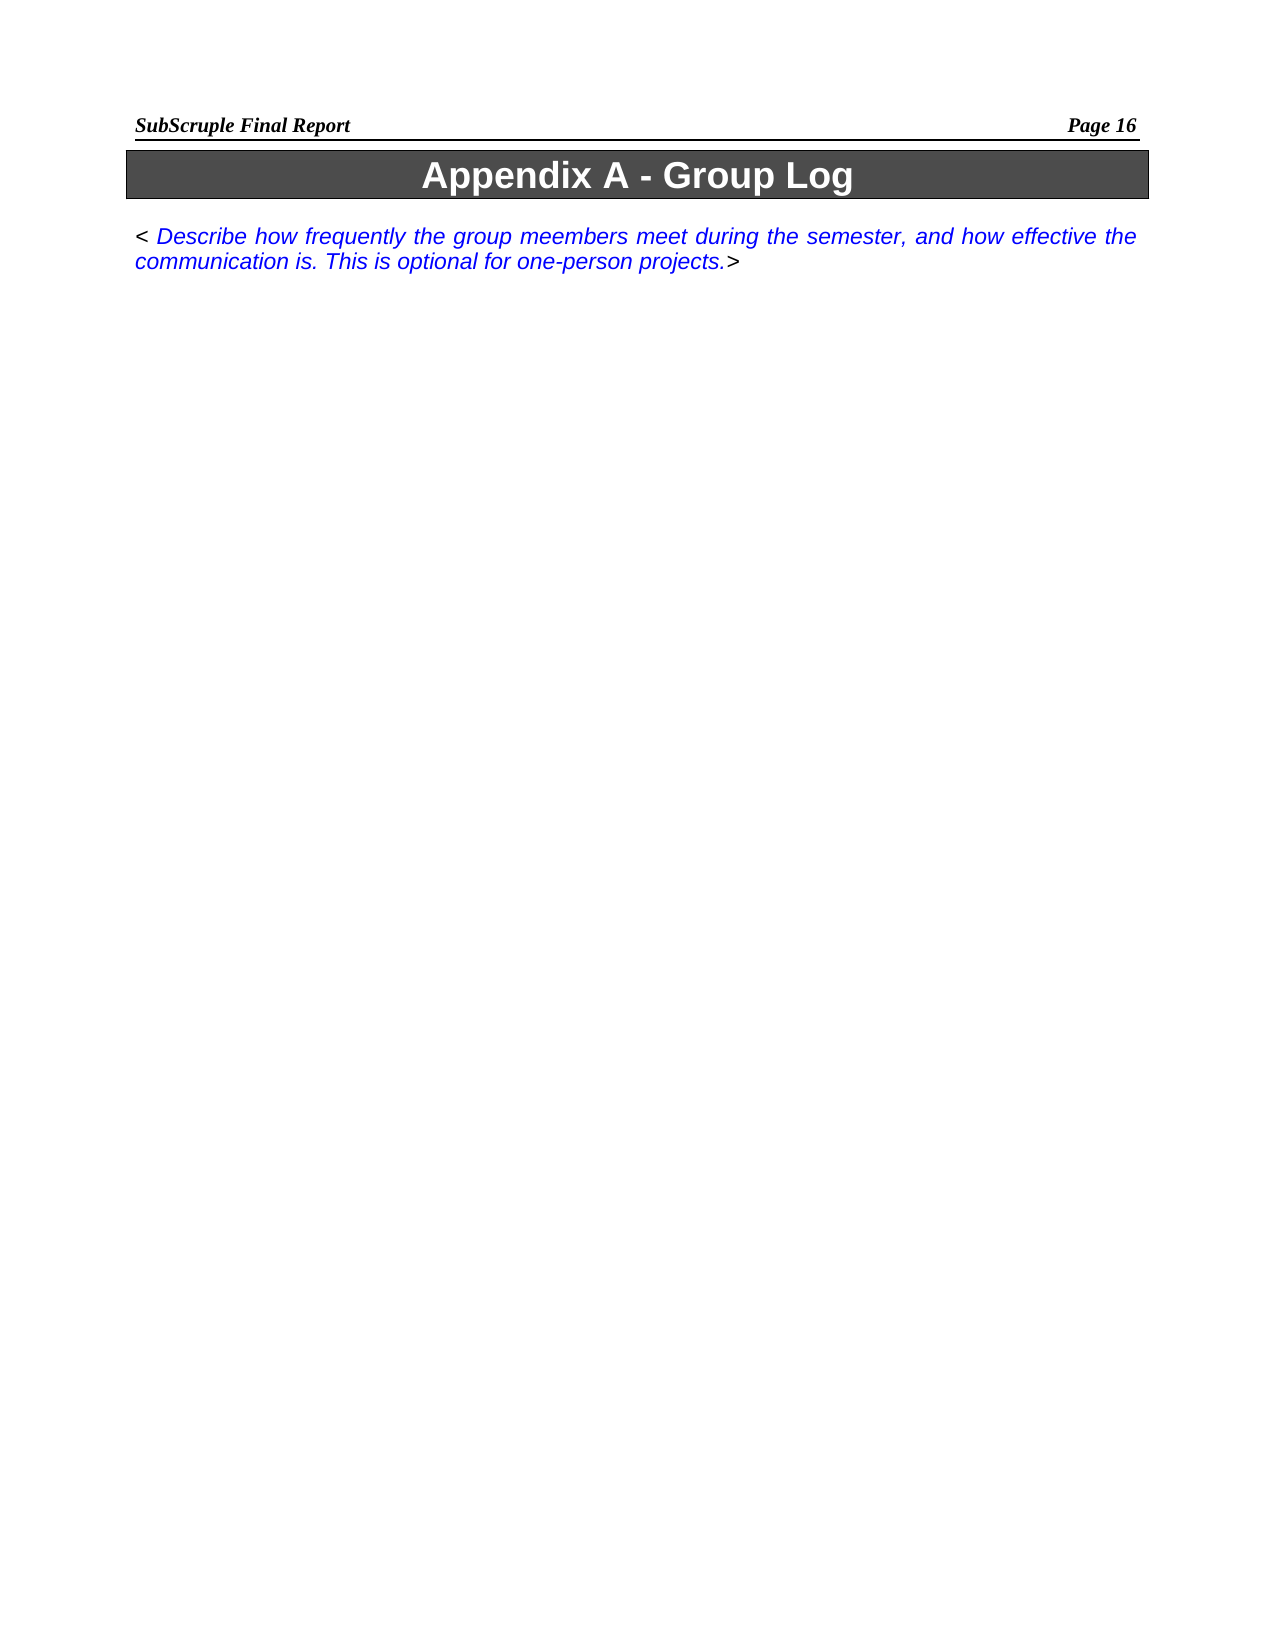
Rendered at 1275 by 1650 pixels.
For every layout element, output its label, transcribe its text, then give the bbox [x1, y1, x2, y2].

text Appendix A - Group Log [127, 151, 1148, 198]
text < Describe how frequently the group meembers meet during the semester, and how effective the communication is. This is optional for one-person projects.> [135, 224, 1140, 274]
